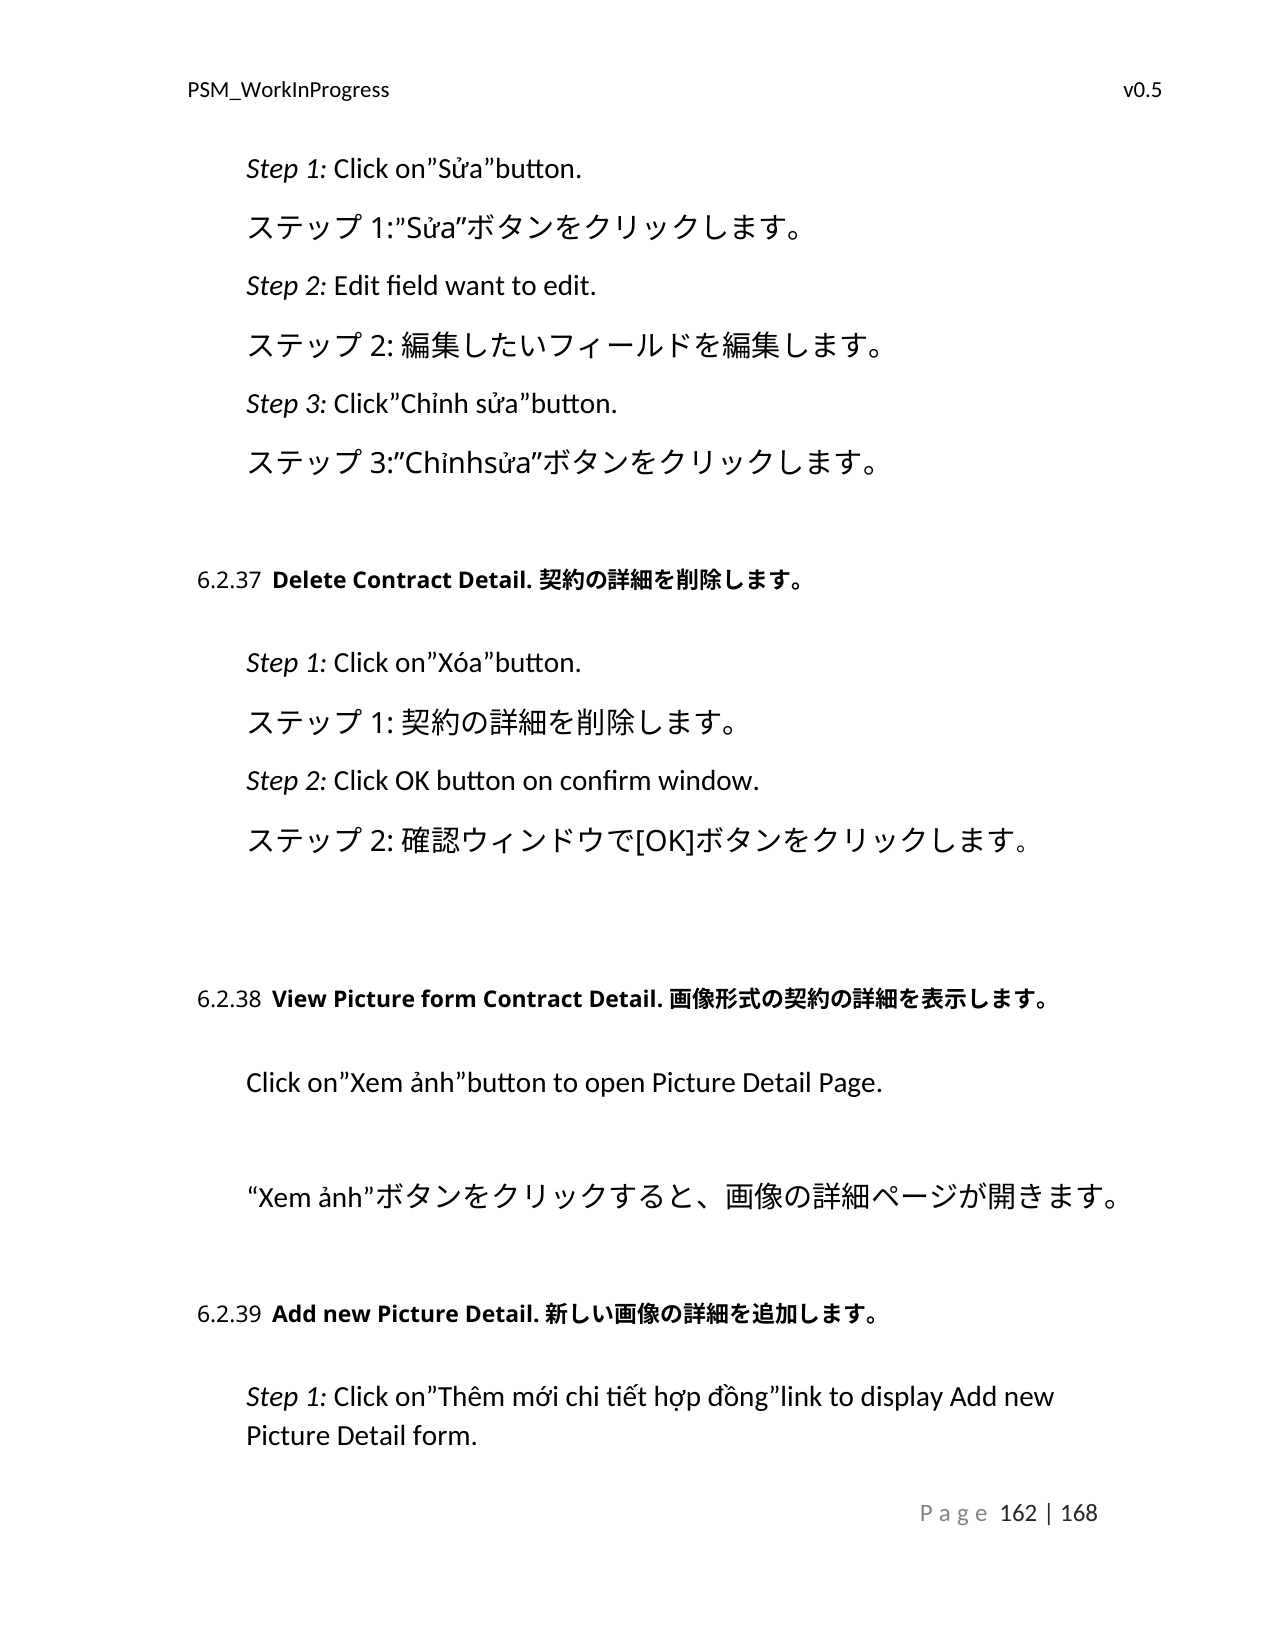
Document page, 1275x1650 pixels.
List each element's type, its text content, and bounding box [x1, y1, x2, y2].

text ステップ 1:”Sửa”ボタンをクリックします。 [246, 205, 1125, 247]
subtitle View Picture form Contract Detail. 画像形式の契約の詳細を表示します。 [197, 981, 1125, 1014]
text ステップ 2: 確認ウィンドウで[OK]ボタンをクリックします。 [246, 817, 1125, 859]
text Step 1: Click on”Sửa”button. [246, 150, 1125, 186]
subtitle Add new Picture Detail. 新しい画像の詳細を追加します。 [197, 1296, 1125, 1329]
subtitle Delete Contract Detail. 契約の詳細を削除します。 [197, 562, 1125, 595]
text Step 1: Click on”Thêm mới chi tiết hợp đồng”link to display Add new Picture Detail form. [246, 1378, 1125, 1452]
text ステップ 2: 編集したいフィールドを編集します。 [246, 323, 1125, 365]
text Click on”Xem ảnh”button to open Picture Detail Page. [246, 1064, 1125, 1099]
text Step 2: Click OK button on confirm window. [246, 762, 1125, 798]
text Step 3: Click”Chỉnh sửa”button. [246, 385, 1125, 421]
text ステップ 3:”Chỉnhsửa”ボタンをクリックします。 [246, 440, 1125, 482]
text ステップ 1: 契約の詳細を削除します。 [246, 700, 1125, 742]
text Step 1: Click on”Xóa”button. [246, 644, 1125, 680]
text “Xem ảnh”ボタンをクリックすると、画像の詳細ページが開きます。 [246, 1174, 1125, 1216]
text Step 2: Edit field want to edit. [246, 267, 1125, 303]
